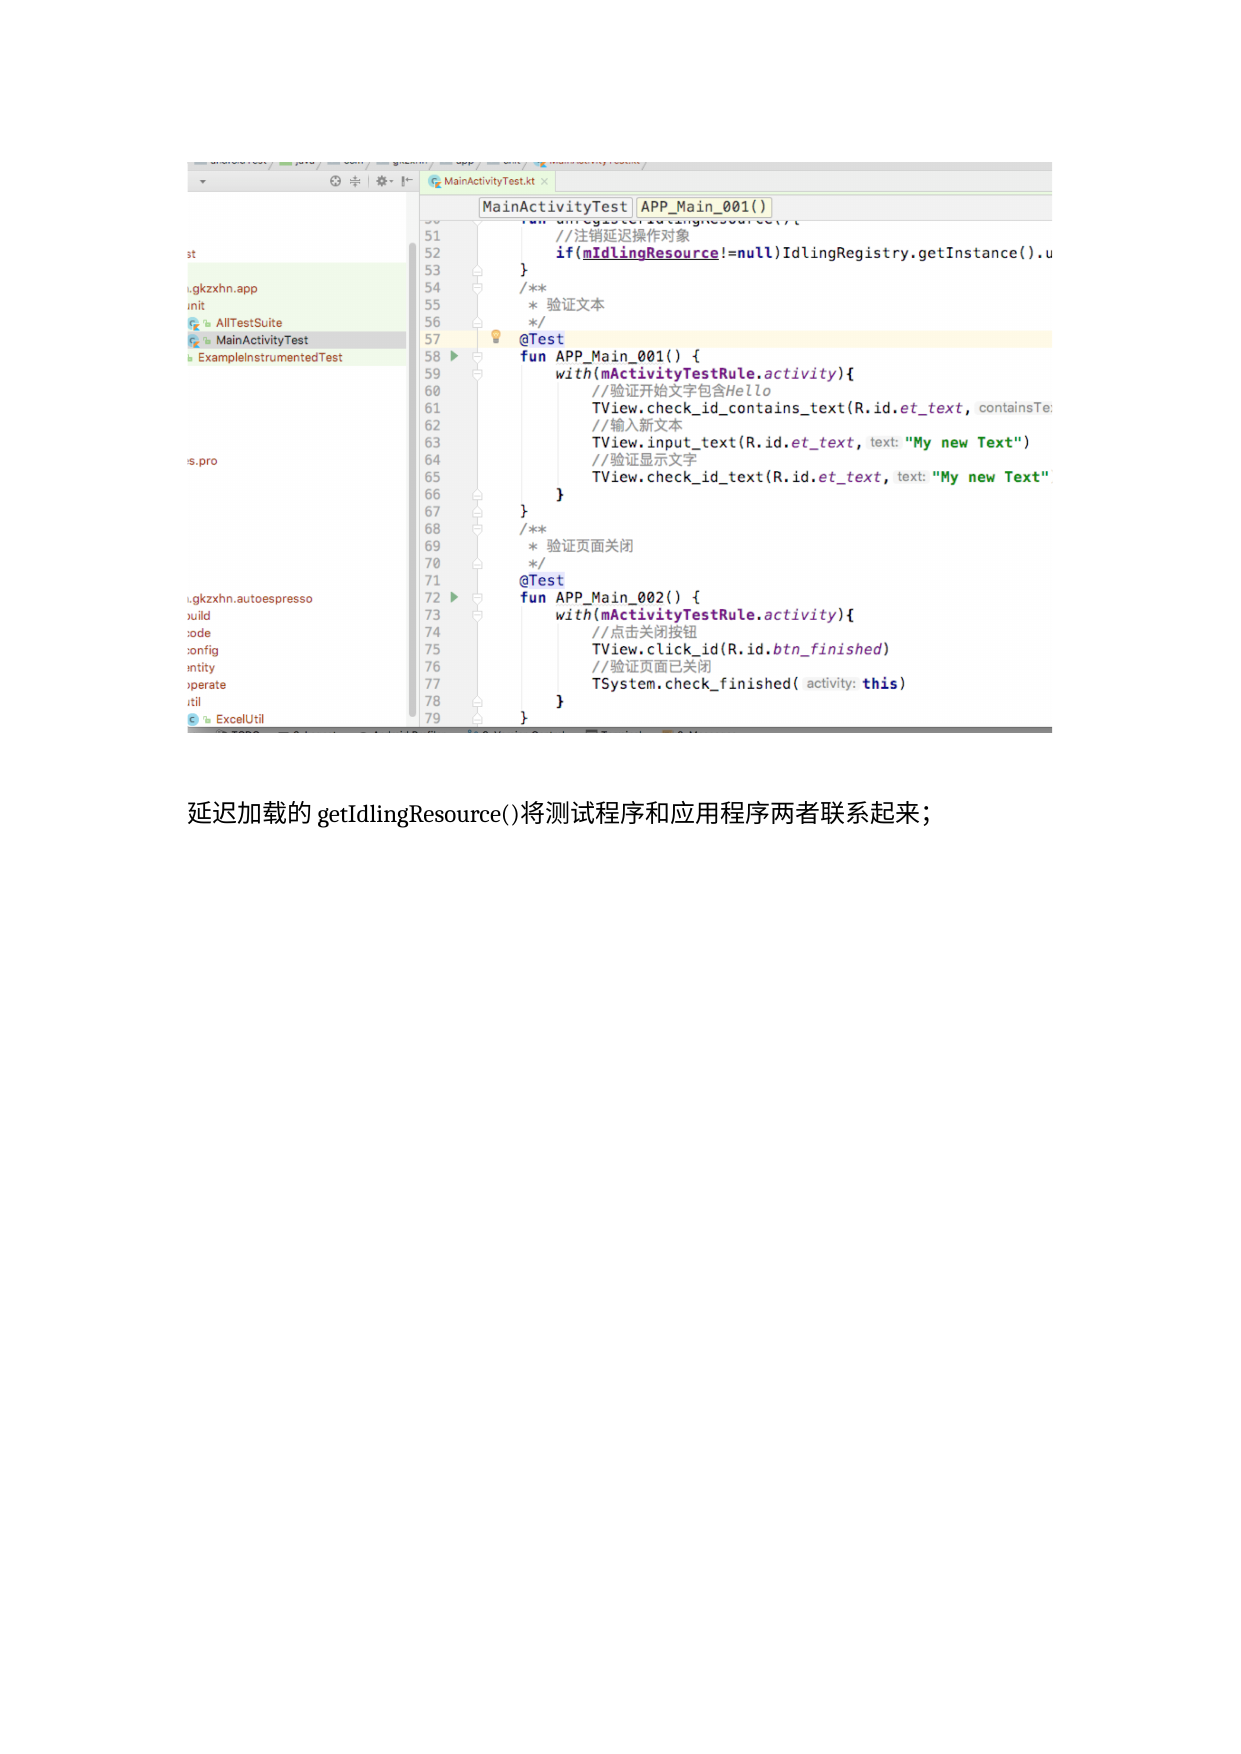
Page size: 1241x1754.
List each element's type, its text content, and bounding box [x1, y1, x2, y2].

text 延迟加载的getIdlingResource()将测试程序和应用程序两者联系起来； [187, 779, 1053, 844]
picture [187, 162, 1053, 733]
